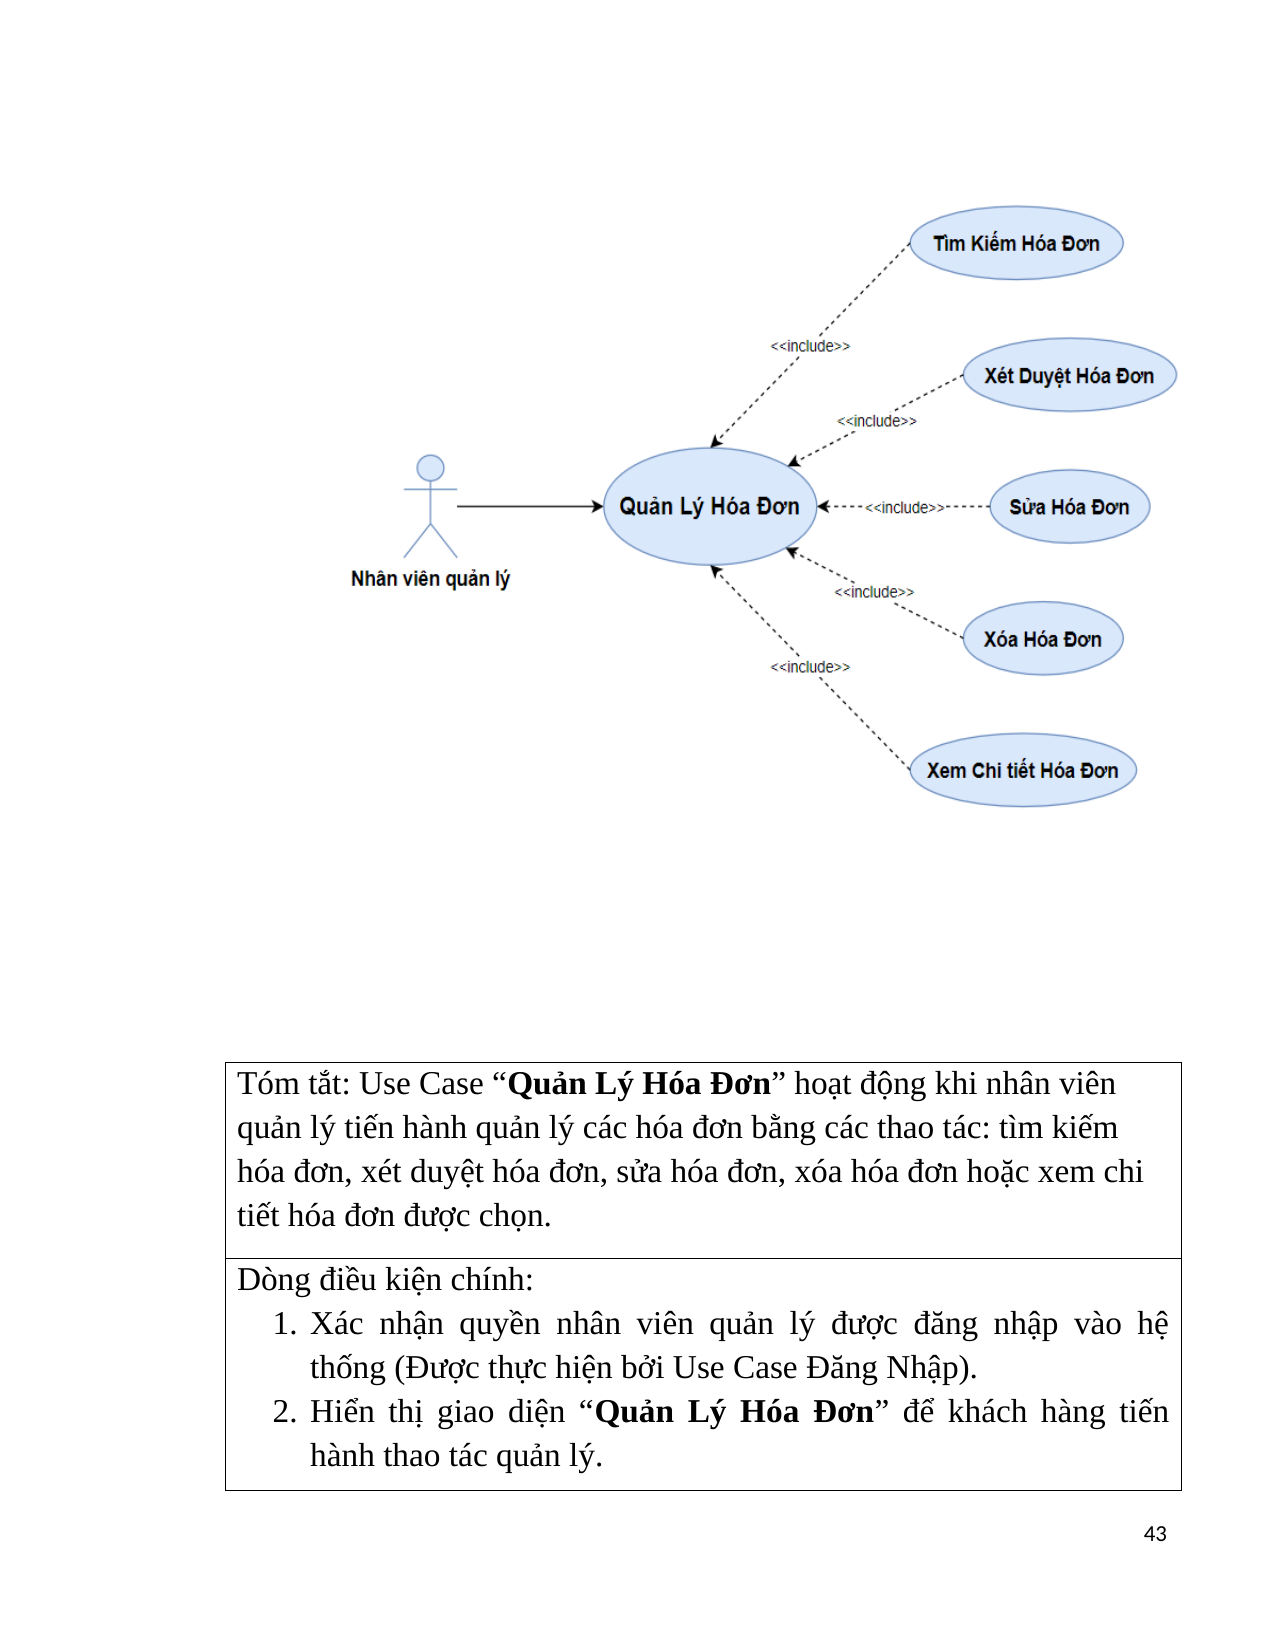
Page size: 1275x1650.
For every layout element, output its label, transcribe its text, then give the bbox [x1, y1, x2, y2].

table_header Tóm tắt: Use Case “Quản Lý Hóa Đơn” hoạt động khi nhân viên quản lý tiến hành quản lý các hóa đơn bằng các thao tác: tìm kiếm hóa đơn, xét duyệt hóa đơn, sửa hóa đơn, xóa hóa đơn hoặc xem chi tiết hóa đơn được chọn. [226, 1063, 1181, 1258]
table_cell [226, 1259, 1181, 1490]
picture [300, 150, 1242, 859]
